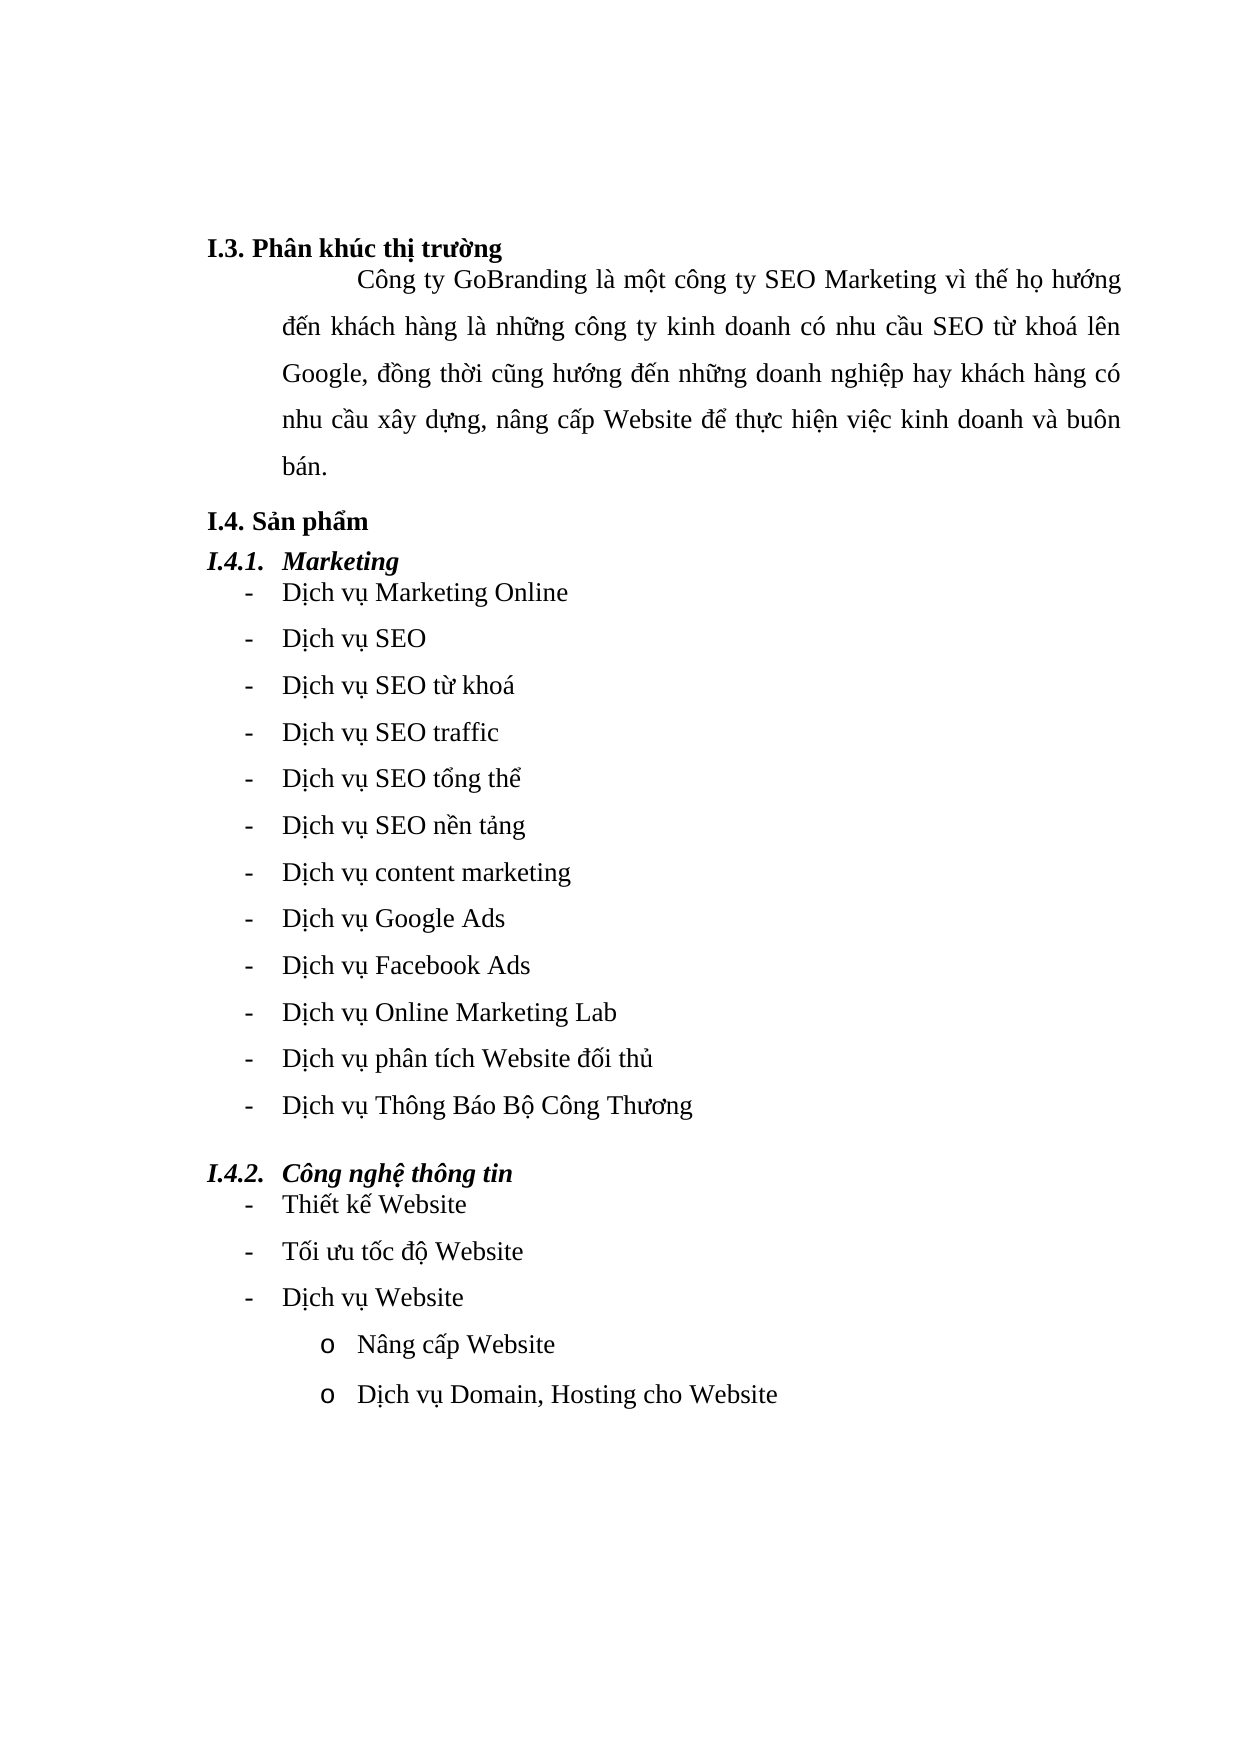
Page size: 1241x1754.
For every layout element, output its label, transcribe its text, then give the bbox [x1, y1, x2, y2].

list Dịch vụ SEO tổng thể [244, 763, 1122, 794]
list Tối ưu tốc độ Website [244, 1235, 1122, 1266]
subtitle Công nghệ thông tin [207, 1153, 1122, 1188]
list Dịch vụ SEO từ khoá [244, 669, 1122, 700]
list Dịch vụ content marketing [244, 856, 1122, 887]
list Dịch vụ Online Marketing Lab [244, 996, 1122, 1027]
list Thiết kế Website [244, 1188, 1122, 1219]
list Dịch vụ phân tích Website đối thủ [244, 1043, 1122, 1074]
list Dịch vụ Facebook Ads [244, 949, 1122, 980]
list Dịch vụ Website [244, 1281, 1122, 1312]
list Dịch vụ SEO traffic [244, 716, 1122, 747]
list Dịch vụ SEO [244, 623, 1122, 654]
text Công ty GoBranding là một công ty SEO Marketing vì thế họ hướng đến khách hàng là những công ty kinh doanh có nhu cầu SEO từ khoá lên Google, đồng thời cũng hướng đến những doanh nghiệp hay khách hàng có nhu cầu xây dựng, nâng cấp Website để thực hiện việc kinh doanh và buôn bán. [282, 263, 1122, 481]
subtitle Sản phẩm [207, 501, 1122, 536]
list Nâng cấp Website [319, 1328, 1122, 1361]
list Dịch vụ Marketing Online [244, 576, 1122, 607]
subtitle Phân khúc thị trường [207, 228, 1122, 263]
list Dịch vụ Domain, Hosting cho Website [319, 1378, 1122, 1412]
list Dịch vụ Thông Báo Bộ Công Thương [244, 1089, 1122, 1120]
list Dịch vụ SEO nền tảng [244, 809, 1122, 840]
list Dịch vụ Google Ads [244, 903, 1122, 934]
subtitle Marketing [207, 541, 1122, 576]
